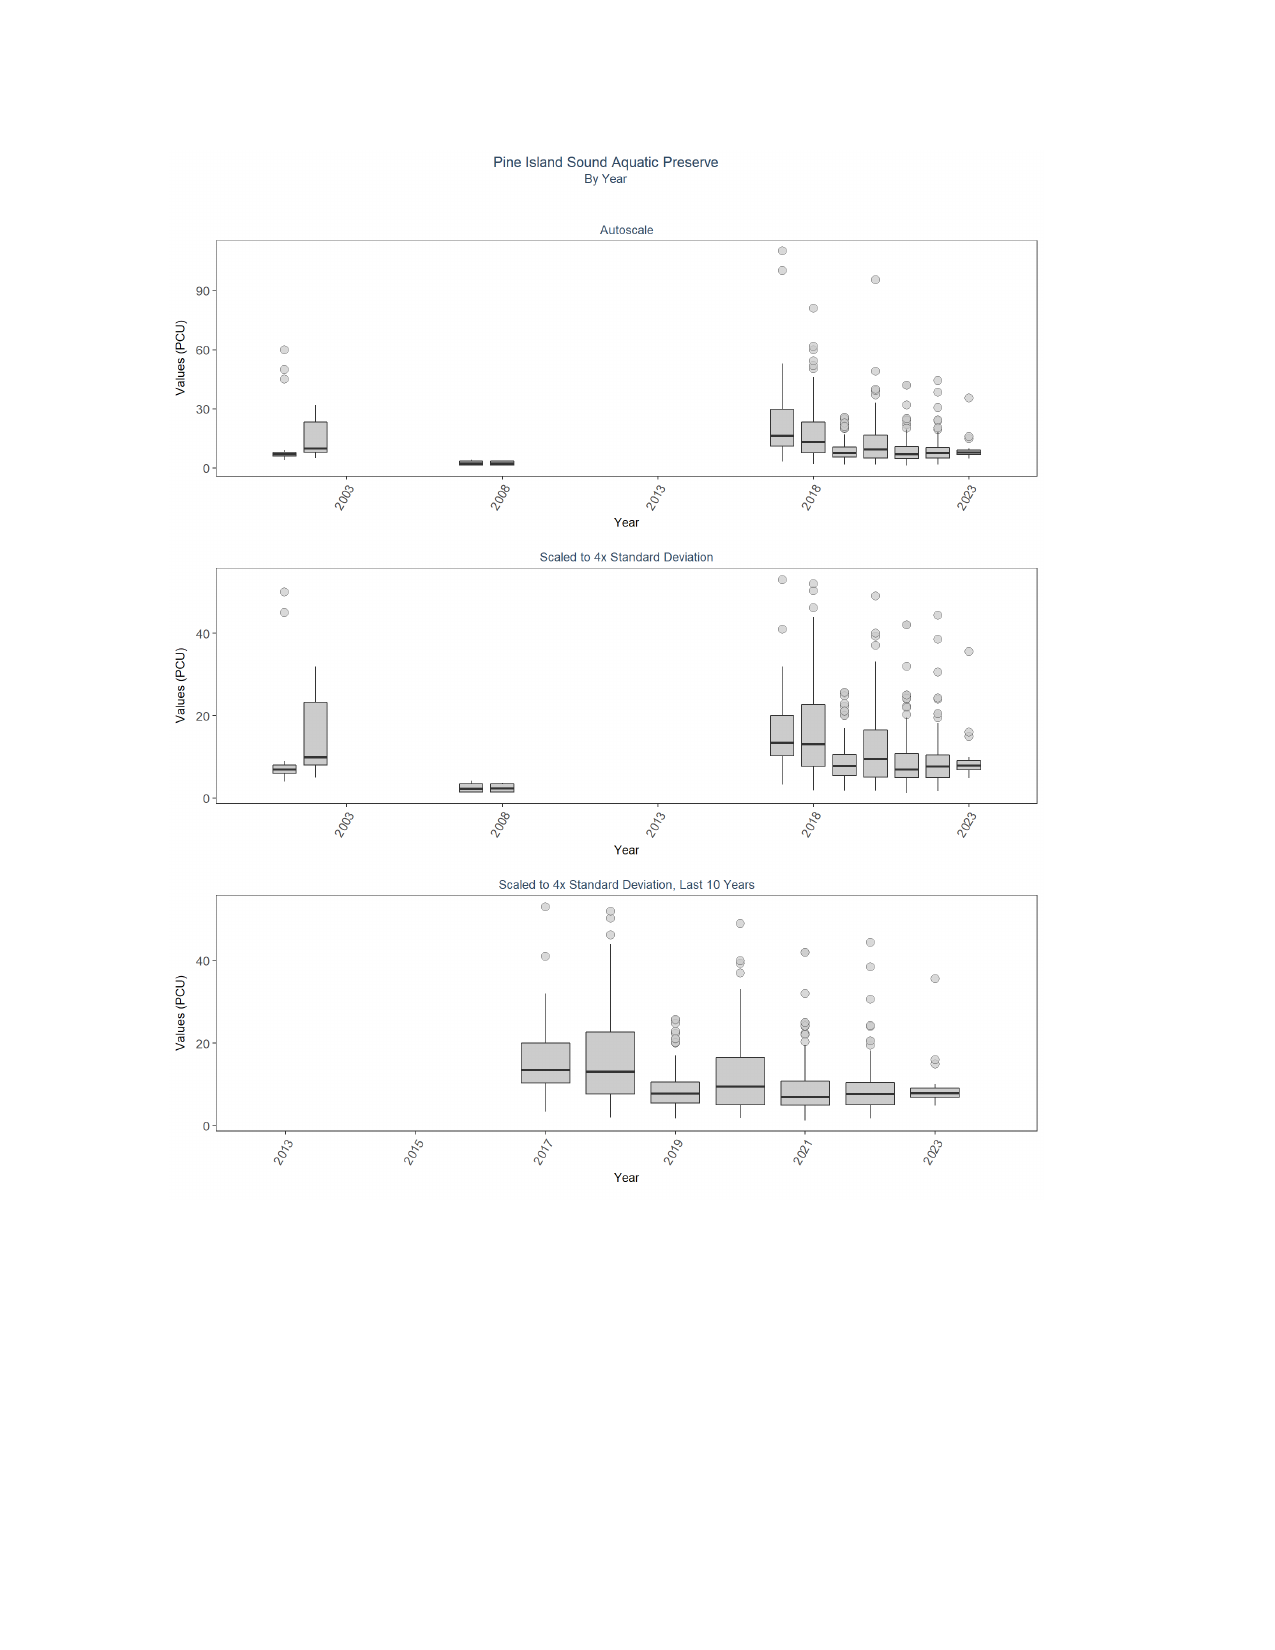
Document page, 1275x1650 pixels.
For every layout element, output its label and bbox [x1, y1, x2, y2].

picture [168, 150, 1044, 1200]
